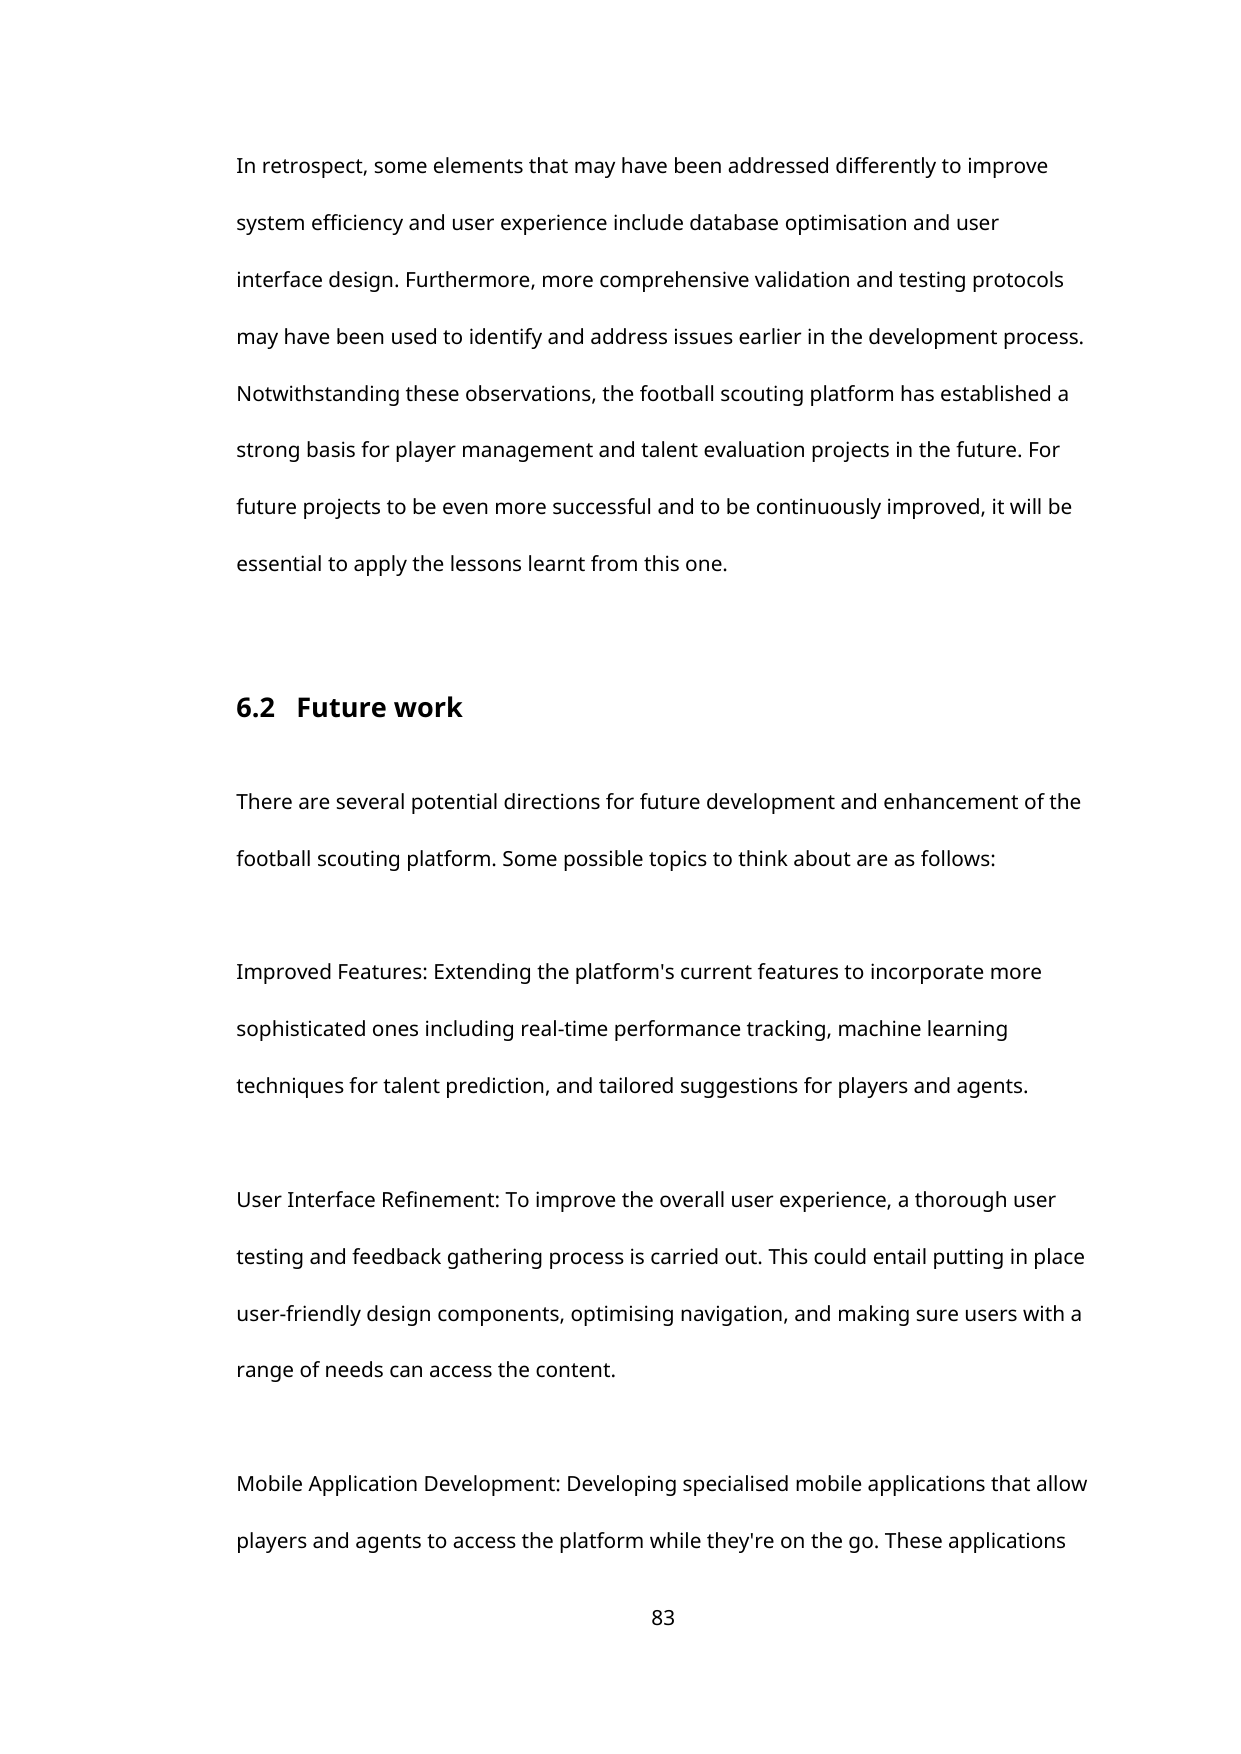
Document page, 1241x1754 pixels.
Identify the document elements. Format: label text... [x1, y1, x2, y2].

text Improved Features: Extending the platform's current features to incorporate more sophisticated ones including real-time performance tracking, machine learning techniques for talent prediction, and tailored suggestions for players and agents. User Interface Refinement: To improve the overall user experience, a thorough user testing and feedback gathering process is carried out. This could entail putting in place user-friendly design components, optimising navigation, and making sure users with a range of needs can access the content. [236, 957, 1090, 1384]
text Notwithstanding these observations, the football scouting platform has established a strong basis for player management and talent evaluation projects in the future. For future projects to be even more successful and to be continuously improved, it will be essential to apply the lessons learnt from this one. [236, 379, 1090, 578]
subtitle Future work [236, 688, 1090, 725]
text There are several potential directions for future development and enhancement of the football scouting platform. Some possible topics to think about are as follows: [236, 787, 1090, 872]
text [236, 1469, 1090, 1555]
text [236, 151, 1090, 350]
